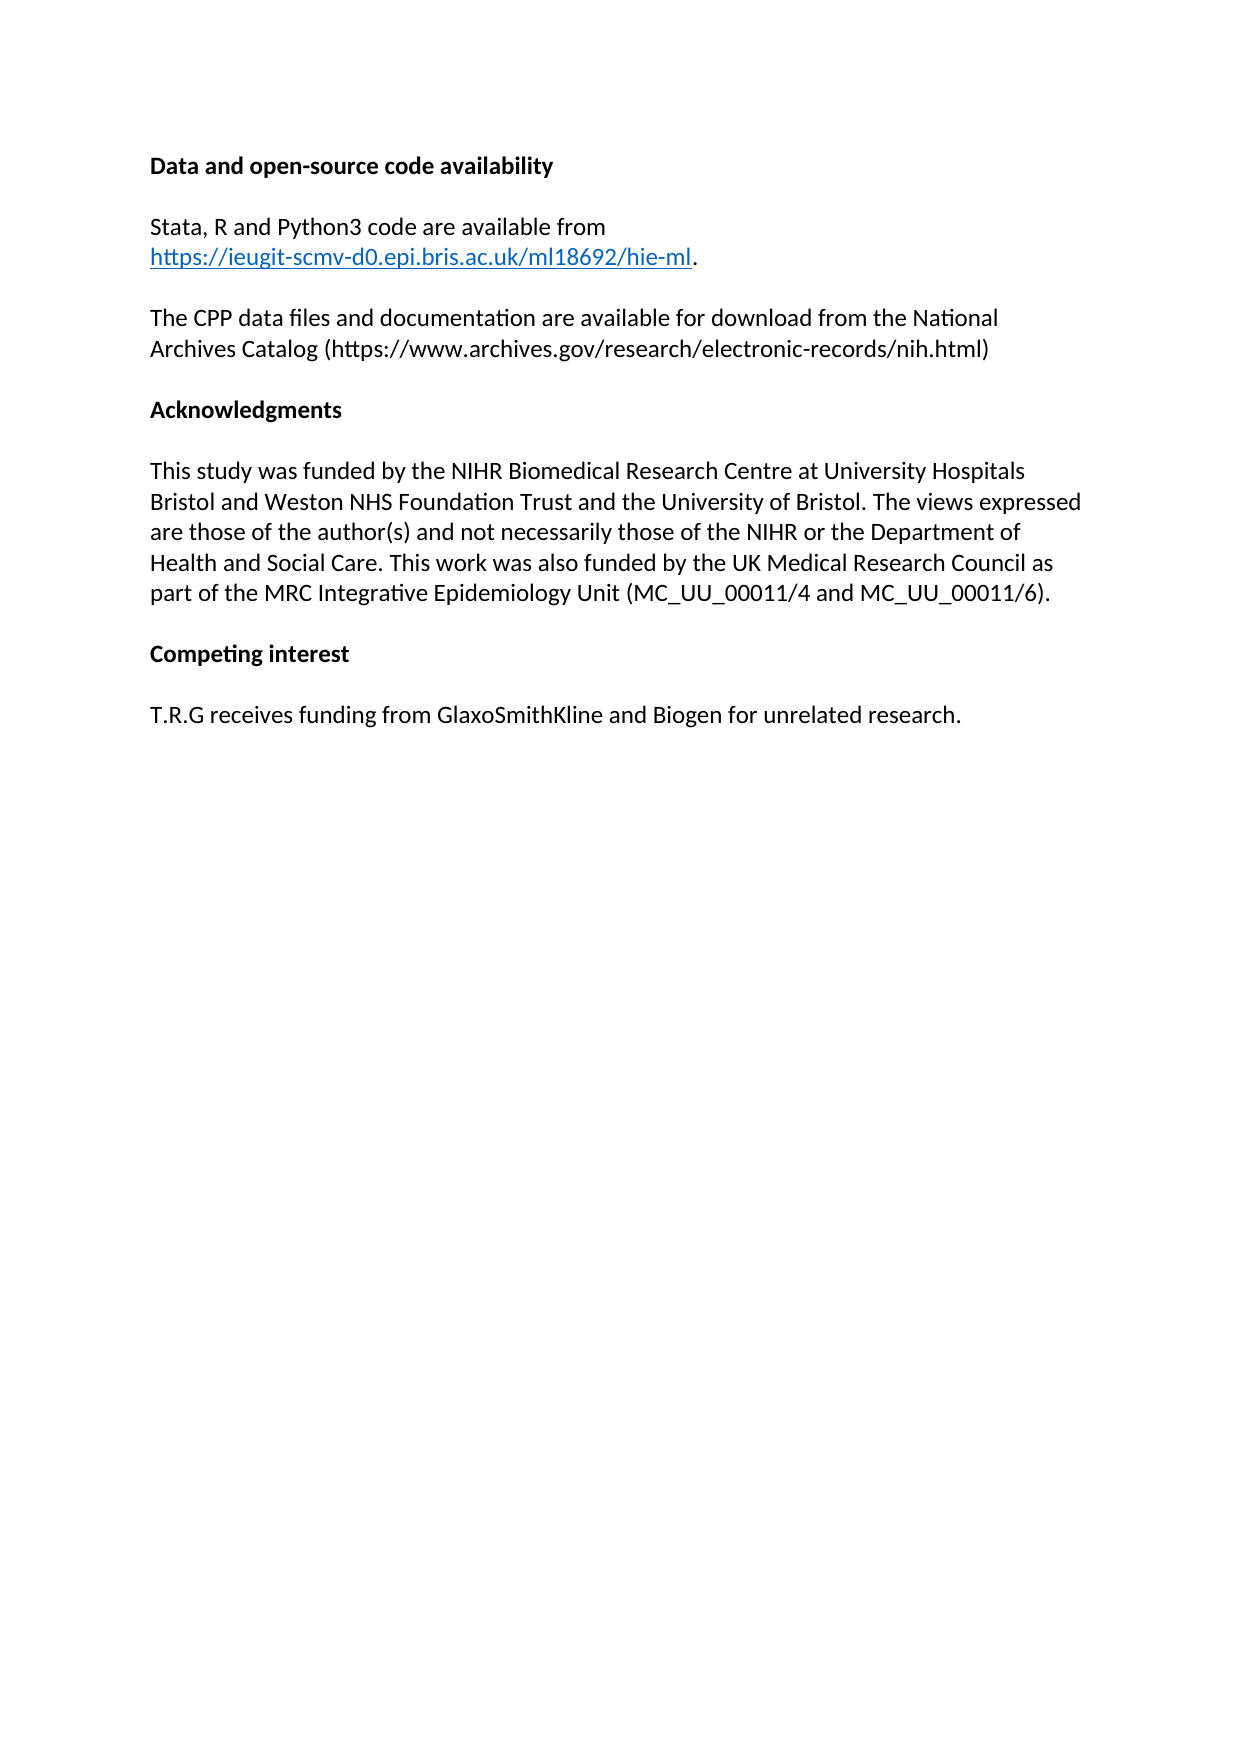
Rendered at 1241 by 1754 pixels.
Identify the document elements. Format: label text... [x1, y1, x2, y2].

text Data and open-source code availability [150, 150, 1090, 181]
text The CPP data files and documentation are available for download from the National Archives Catalog (https://www.archives.gov/research/electronic-records/nih.html) [150, 303, 1090, 364]
text This study was funded by the NIHR Biomedical Research Centre at University Hospitals Bristol and Weston NHS Foundation Trust and the University of Bristol. The views expressed are those of the author(s) and not necessarily those of the NIHR or the Department of Health and Social Care. This work was also funded by the UK Medical Research Council as part of the MRC Integrative Epidemiology Unit (MC_UU_00011/4 and MC_UU_00011/6). [150, 425, 1090, 608]
text Acknowledgments [150, 394, 1090, 425]
text T.R.G receives funding from GlaxoSmithKline and Biogen for unrelated research. [150, 699, 1090, 730]
text Competing interest [150, 638, 1090, 669]
text Stata, R and Python3 code are available from https://ieugit-scmv-d0.epi.bris.ac.uk/ml18692/hie-ml. [150, 211, 1090, 272]
